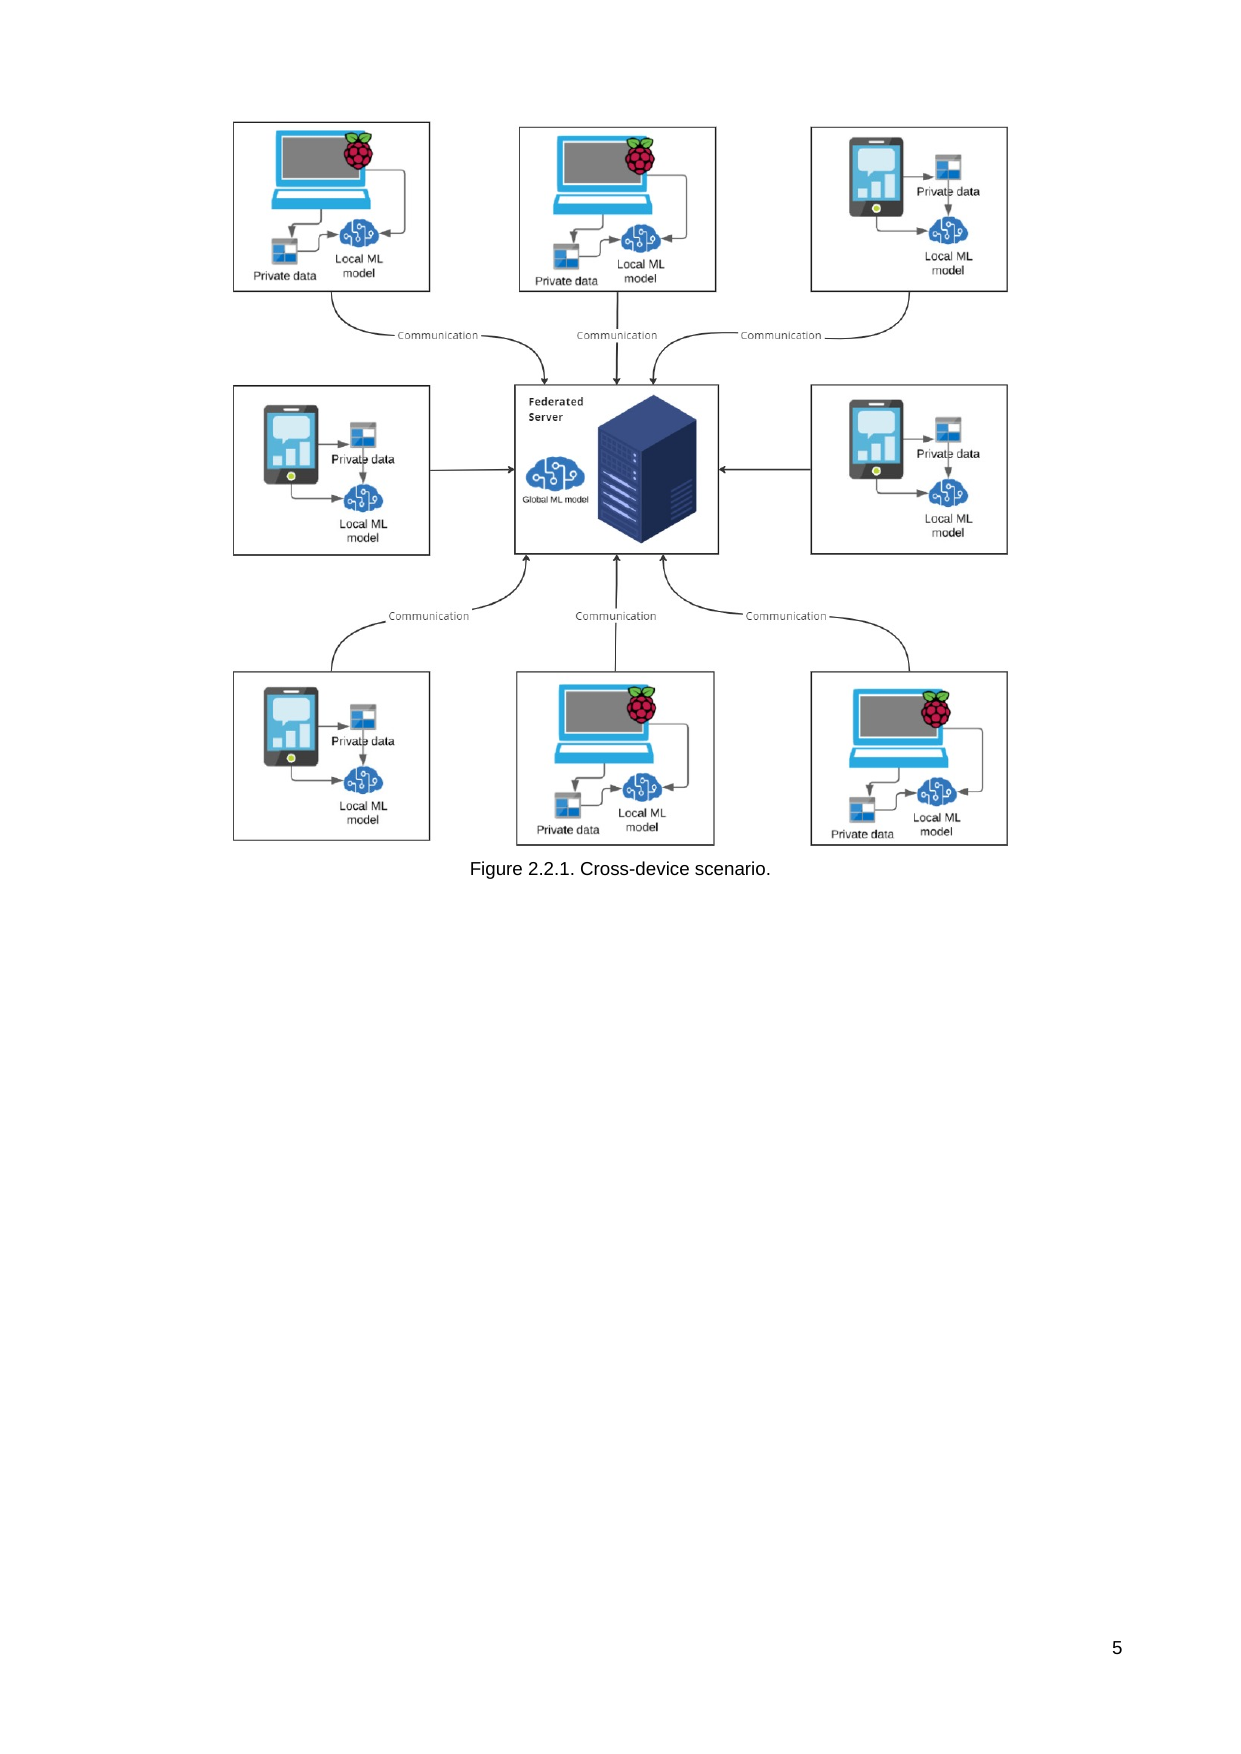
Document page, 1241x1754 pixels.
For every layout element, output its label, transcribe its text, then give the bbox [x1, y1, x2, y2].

picture [230, 118, 1010, 847]
